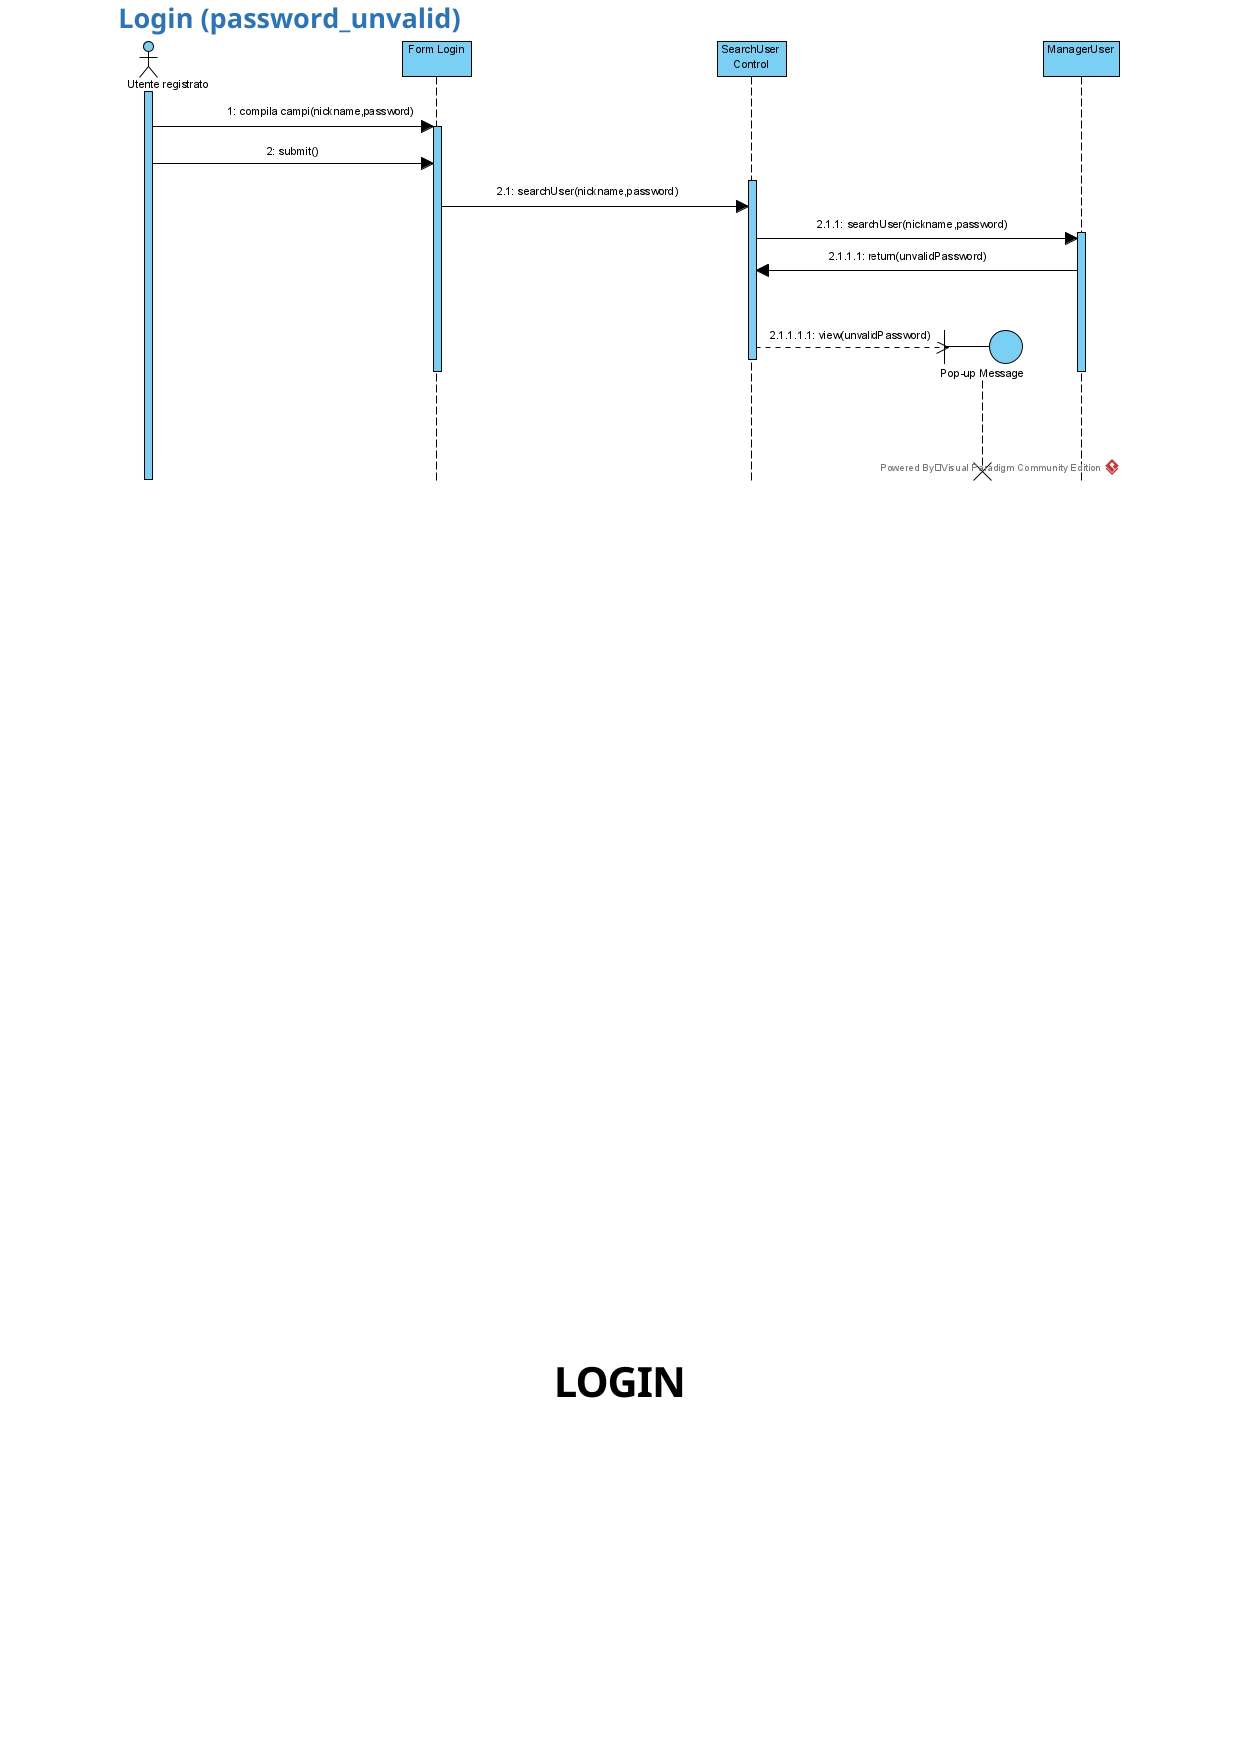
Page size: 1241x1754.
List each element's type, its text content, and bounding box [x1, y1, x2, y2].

subtitle Login (password_unvalid) [118, 0, 1122, 37]
title LOGIN [118, 1353, 1122, 1410]
picture [118, 39, 1123, 483]
